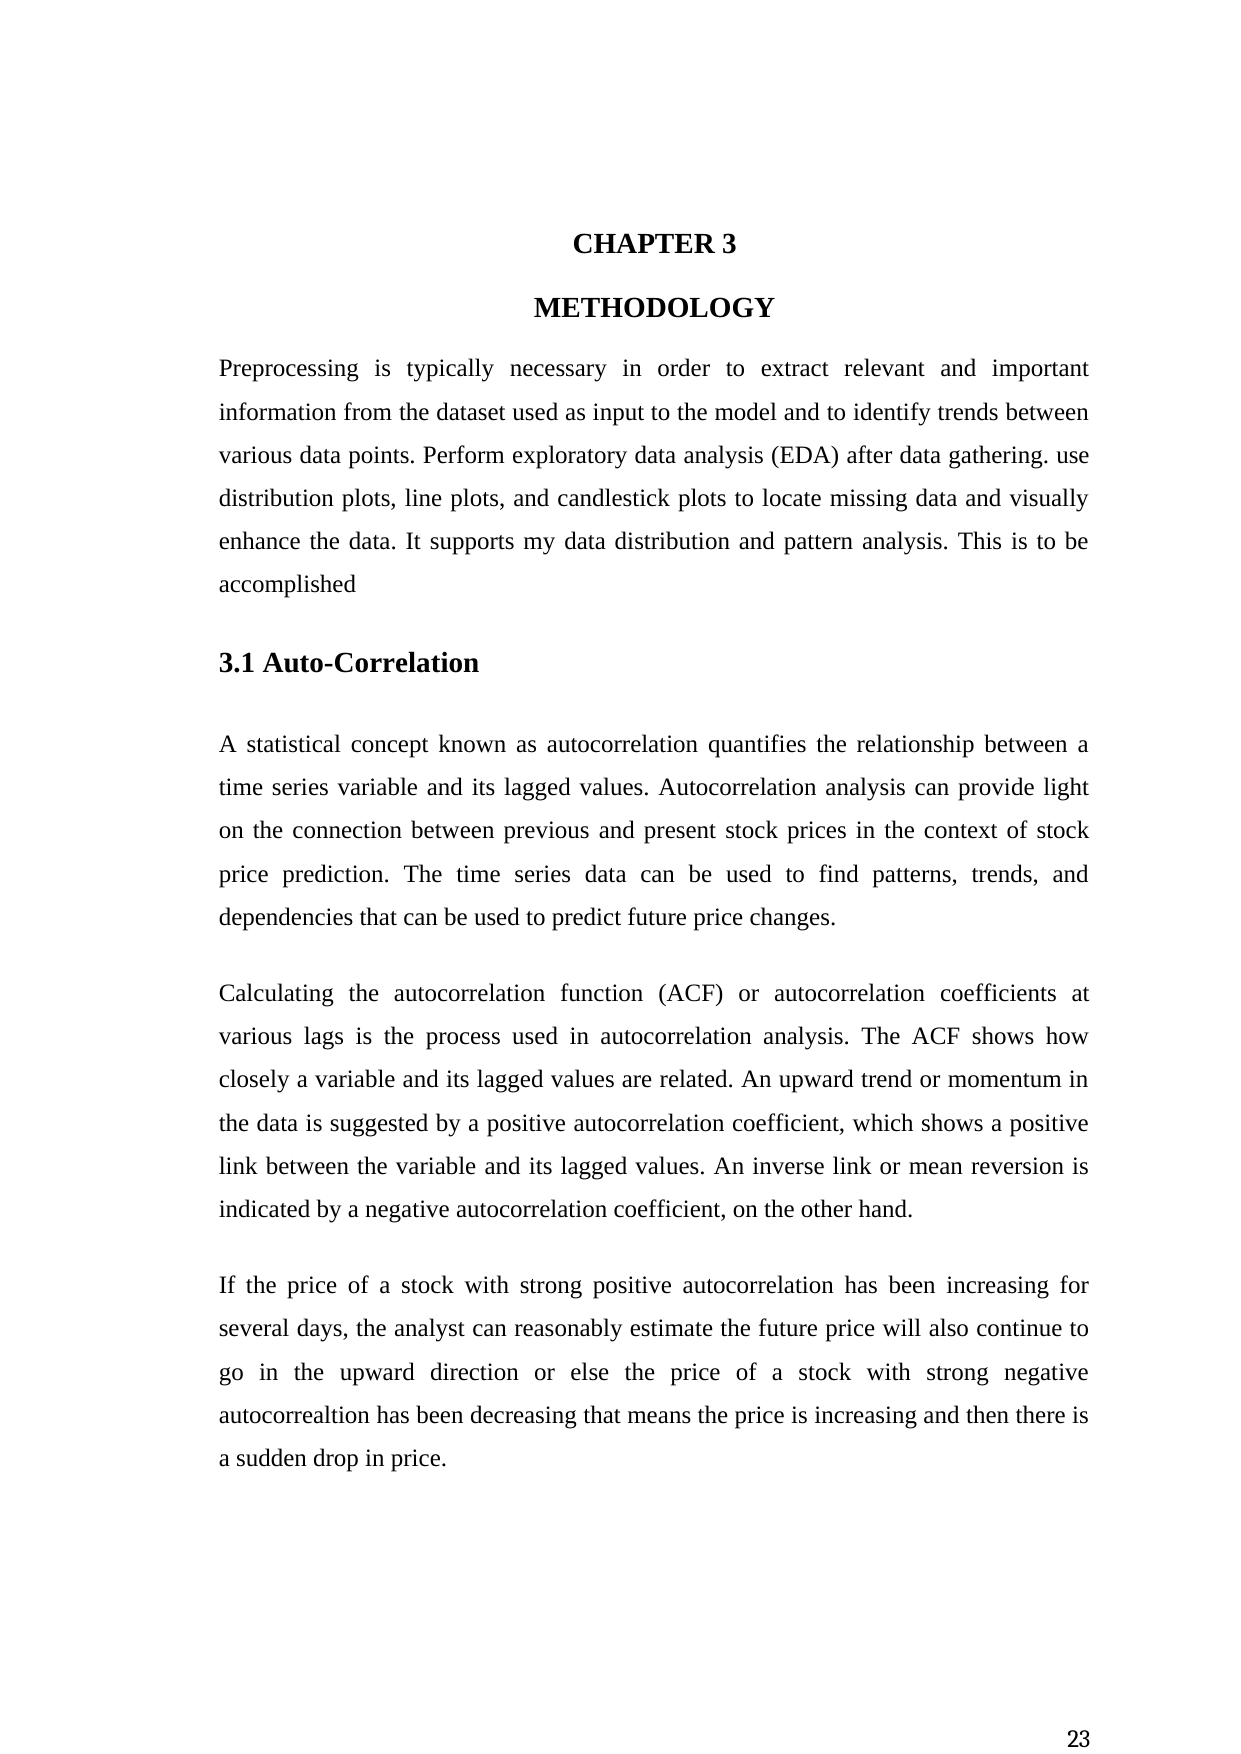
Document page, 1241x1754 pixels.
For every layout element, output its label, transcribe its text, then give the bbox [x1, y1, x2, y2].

text CHAPTER 3 [218, 226, 1090, 260]
text A statistical concept known as autocorrelation quantifies the relationship between a time series variable and its lagged values. Autocorrelation analysis can provide light on the connection between previous and present stock prices in the context of stock price prediction. The time series data can be used to find patterns, trends, and dependencies that can be used to predict future price changes. [218, 729, 1090, 931]
text METHODOLOGY [218, 290, 1090, 323]
text Calculating the autocorrelation function (ACF) or autocorrelation coefficients at various lags is the process used in autocorrelation analysis. The ACF shows how closely a variable and its lagged values are related. An upward trend or momentum in the data is suggested by a positive autocorrelation coefficient, which shows a positive link between the variable and its lagged values. An inverse link or mean reversion is indicated by a negative autocorrelation coefficient, on the other hand. [218, 978, 1090, 1223]
text 3.1 Auto-Correlation [218, 646, 1090, 679]
text If the price of a stock with strong positive autocorrelation has been increasing for several days, the analyst can reasonably estimate the future price will also continue to go in the upward direction or else the price of a stock with strong negative autocorrealtion has been decreasing that means the price is increasing and then there is a sudden drop in price. [218, 1270, 1090, 1472]
text Preprocessing is typically necessary in order to extract relevant and important information from the dataset used as input to the model and to identify trends between various data points. Perform exploratory data analysis (EDA) after data gathering. use distribution plots, line plots, and candlestick plots to locate missing data and visually enhance the data. It supports my data distribution and pattern analysis. This is to be accomplished [218, 353, 1090, 598]
